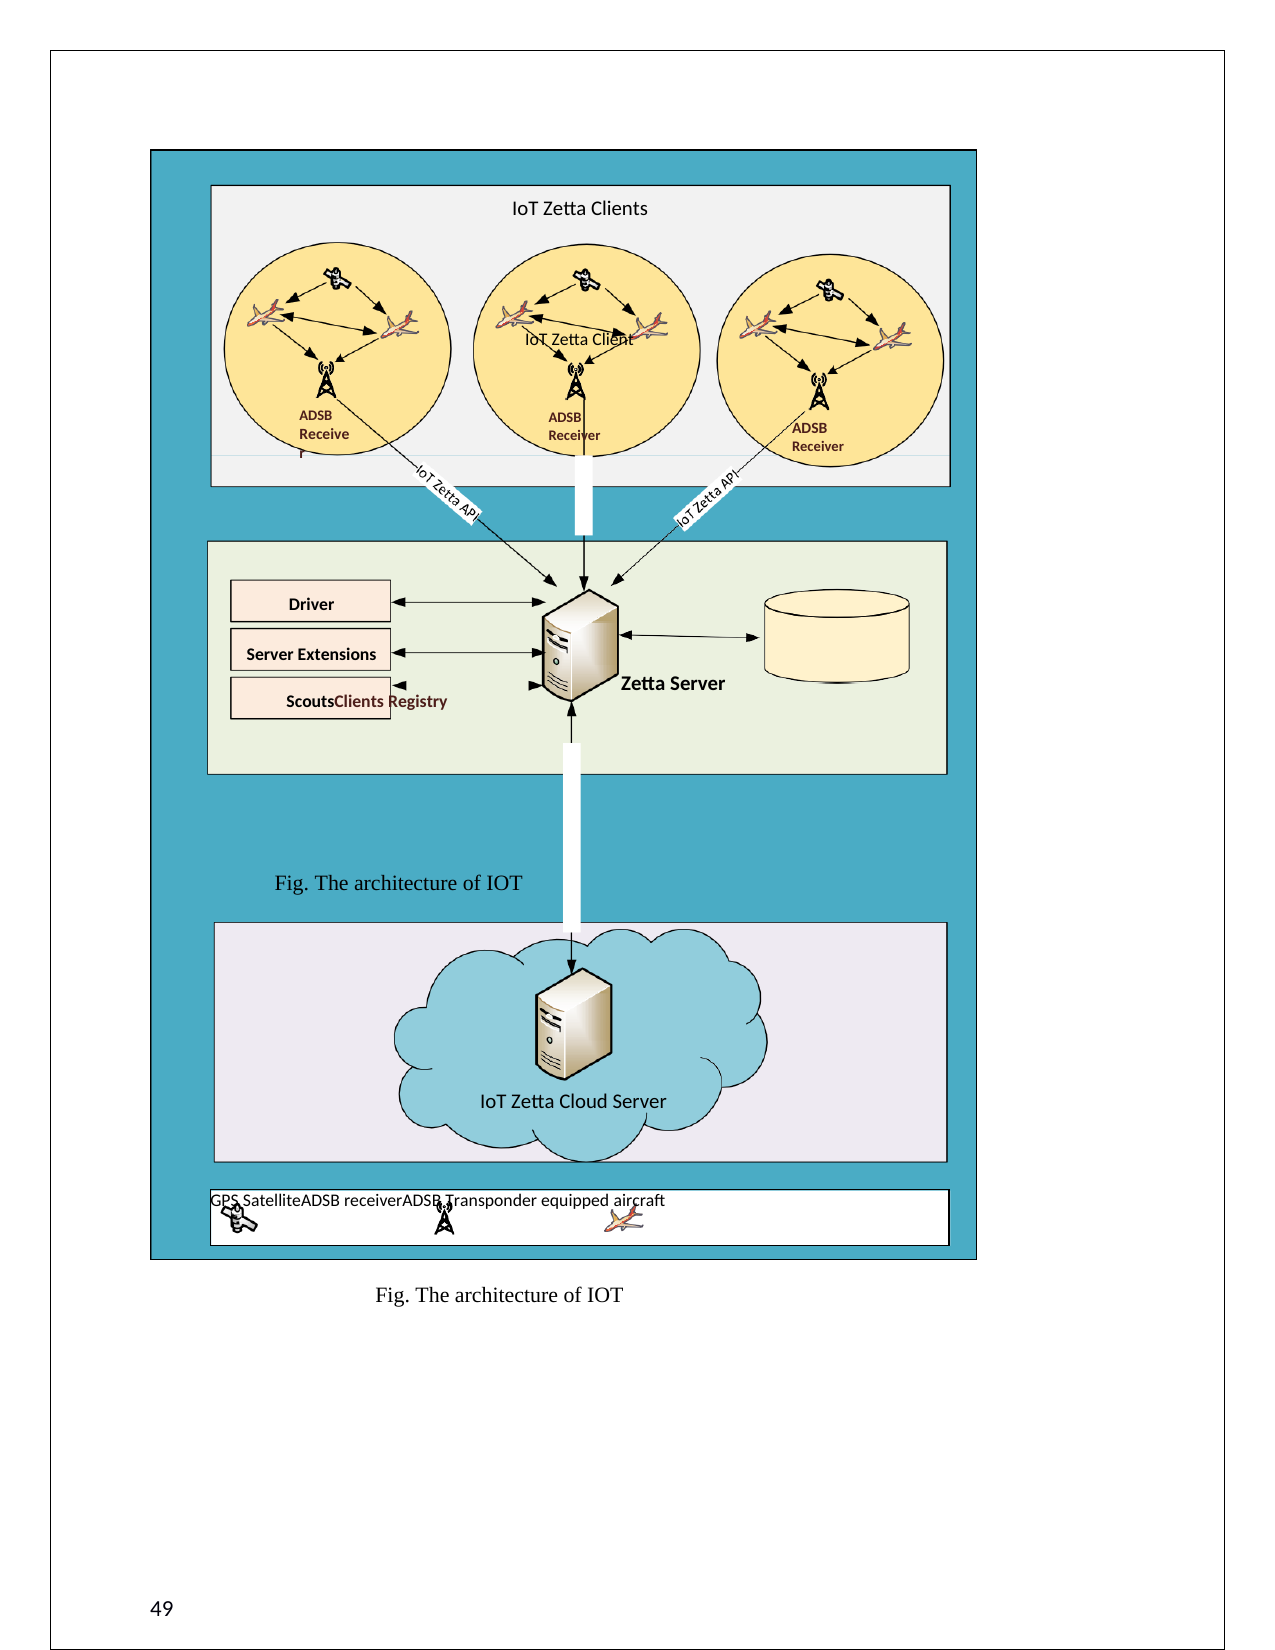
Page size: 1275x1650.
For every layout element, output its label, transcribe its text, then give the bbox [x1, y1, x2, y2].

text Fig. The architecture of IOT [199, 870, 1113, 896]
text Fig. The architecture of IOT [375, 1282, 1113, 1308]
picture [151, 151, 976, 1259]
